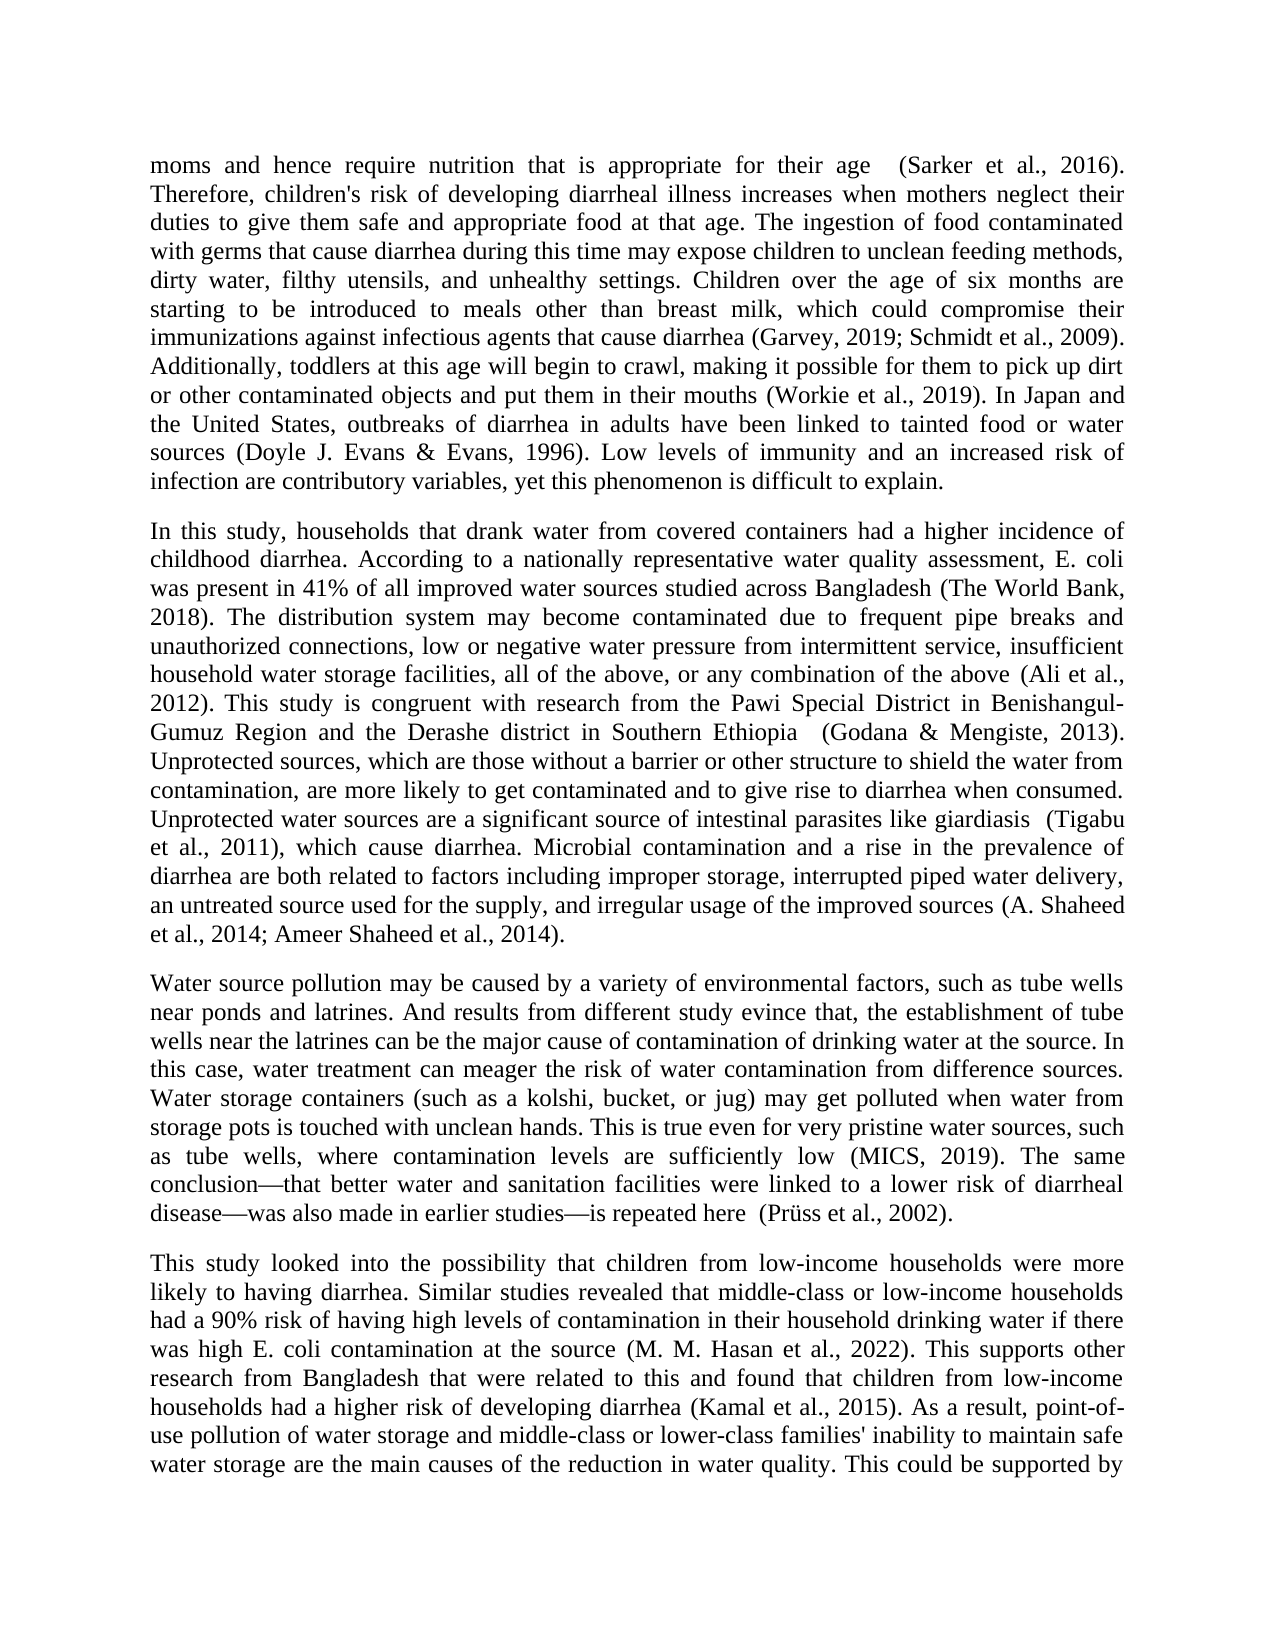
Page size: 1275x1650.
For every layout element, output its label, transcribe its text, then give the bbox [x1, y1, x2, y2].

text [150, 1248, 1125, 1478]
text In this study, households that drank water from covered containers had a higher incidence of childhood diarrhea. According to a nationally representative water quality assessment, E. coli was present in 41% of all improved water sources studied across Bangladesh (The World Bank, 2018). The distribution system may become contaminated due to frequent pipe breaks and unauthorized connections, low or negative water pressure from intermittent service, insufficient household water storage facilities, all of the above, or any combination of the above (Ali et al., 2012). This study is congruent with research from the Pawi Special District in Benishangul-Gumuz Region and the Derashe district in Southern Ethiopia (Godana & Mengiste, 2013). Unprotected sources, which are those without a barrier or other structure to shield the water from contamination, are more likely to get contaminated and to give rise to diarrhea when consumed. Unprotected water sources are a significant source of intestinal parasites like giardiasis (Tigabu et al., 2011), which cause diarrhea. Microbial contamination and a rise in the prevalence of diarrhea are both related to factors including improper storage, interrupted piped water delivery, an untreated source used for the supply, and irregular usage of the improved sources (A. Shaheed et al., 2014; Ameer Shaheed et al., 2014). [150, 516, 1125, 947]
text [150, 150, 1125, 495]
text Water source pollution may be caused by a variety of environmental factors, such as tube wells near ponds and latrines. And results from different study evince that, the establishment of tube wells near the latrines can be the major cause of contamination of drinking water at the source. In this case, water treatment can meager the risk of water contamination from difference sources. Water storage containers (such as a kolshi, bucket, or jug) may get polluted when water from storage pots is touched with unclean hands. This is true even for very pristine water sources, such as tube wells, where contamination levels are sufficiently low (MICS, 2019). The same conclusion—that better water and sanitation facilities were linked to a lower risk of diarrheal disease—was also made in earlier studies—is repeated here (Prüss et al., 2002). [150, 968, 1125, 1227]
